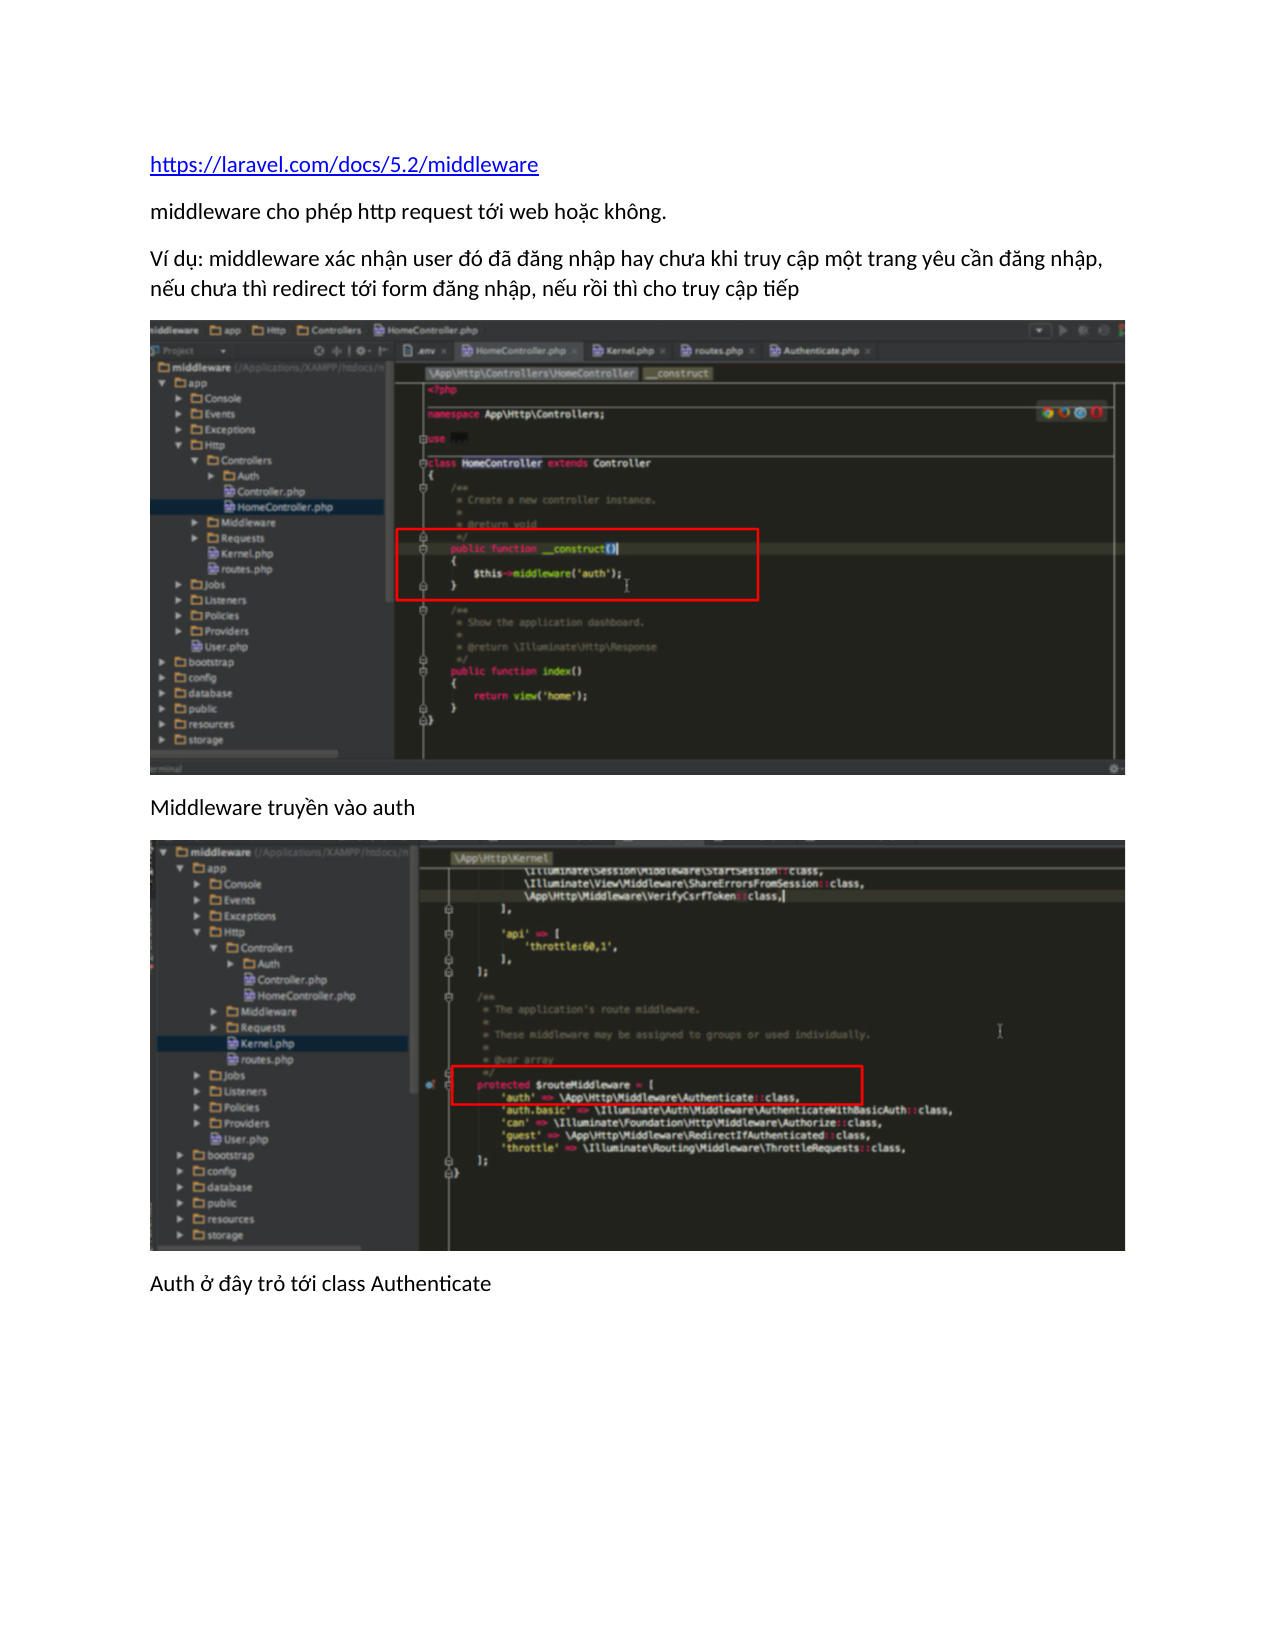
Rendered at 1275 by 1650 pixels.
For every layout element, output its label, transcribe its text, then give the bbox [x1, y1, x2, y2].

text Auth ở đây trỏ tới class Authenticate [150, 1269, 1125, 1297]
picture [150, 840, 1125, 1251]
text https://laravel.com/docs/5.2/middleware [150, 150, 1125, 178]
text Middleware truyền vào auth [150, 793, 1125, 822]
picture [150, 320, 1125, 775]
text Ví dụ: middleware xác nhận user đó đã đăng nhập hay chưa khi truy cập một trang yêu cần đăng nhập, nếu chưa thì redirect tới form đăng nhập, nếu rồi thì cho truy cập tiếp [150, 244, 1125, 302]
text middleware cho phép http request tới web hoặc không. [150, 197, 1125, 225]
